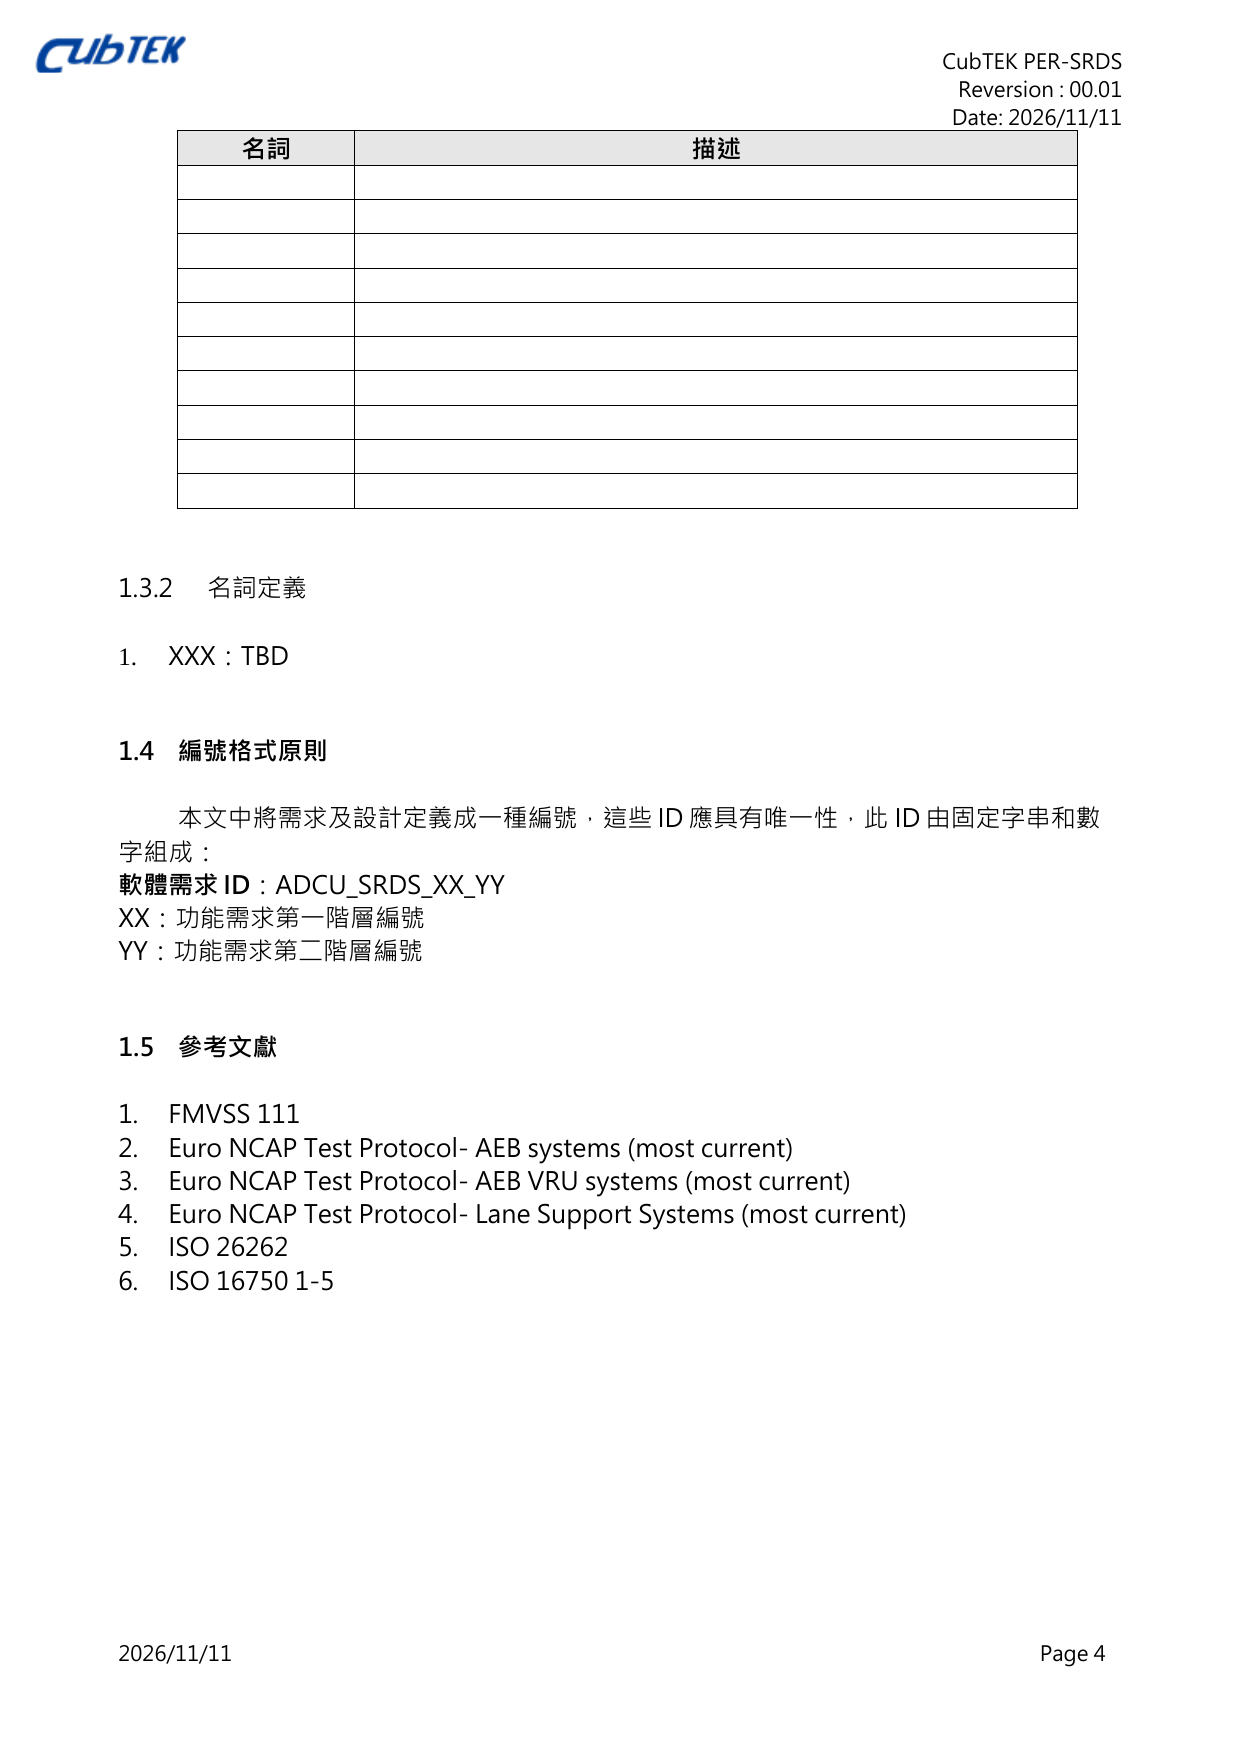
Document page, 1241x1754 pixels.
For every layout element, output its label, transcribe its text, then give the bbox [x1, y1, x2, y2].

table_cell [355, 406, 1077, 439]
table_cell [178, 406, 354, 439]
table_cell [355, 303, 1077, 336]
list ISO 16750 1-5 [118, 1263, 1122, 1296]
table_cell [355, 166, 1077, 199]
text XX：功能需求第一階層編號 [118, 901, 1122, 934]
table_cell [355, 337, 1077, 370]
subtitle 名詞定義 [118, 571, 1122, 604]
table_cell [178, 440, 354, 473]
list Euro NCAP Test Protocol- Lane Support Systems (most current) [118, 1197, 1122, 1230]
table_cell [178, 200, 354, 233]
table_cell [355, 440, 1077, 473]
table_cell [178, 303, 354, 336]
text YY：功能需求第二階層編號 [118, 934, 1122, 967]
table_cell [355, 200, 1077, 233]
list XXX：TBD [118, 638, 1122, 671]
list ISO 26262 [118, 1230, 1122, 1263]
picture [28, 25, 188, 71]
text 本文中將需求及設計定義成一種編號，這些ID應具有唯一性，此 ID由固定字串和數字組成： [118, 801, 1122, 867]
text 軟體需求ID：ADCU_SRDS_XX_YY [118, 867, 1122, 901]
table_cell [355, 371, 1077, 404]
table_cell [178, 166, 354, 199]
table_cell [355, 269, 1077, 302]
list FMVSS 111 [118, 1097, 1122, 1130]
list Euro NCAP Test Protocol- AEB VRU systems (most current) [118, 1163, 1122, 1197]
subtitle 參考文獻 [118, 1029, 1122, 1063]
table_cell [355, 474, 1077, 507]
subtitle 編號格式原則 [118, 734, 1122, 767]
table_cell [178, 371, 354, 404]
table_cell [178, 474, 354, 507]
table_cell [178, 269, 354, 302]
table_cell [178, 234, 354, 267]
table_cell [178, 337, 354, 370]
table_cell [355, 234, 1077, 267]
table_header 名詞 [178, 131, 354, 165]
table_header 描述 [355, 131, 1077, 165]
list Euro NCAP Test Protocol- AEB systems (most current) [118, 1130, 1122, 1163]
